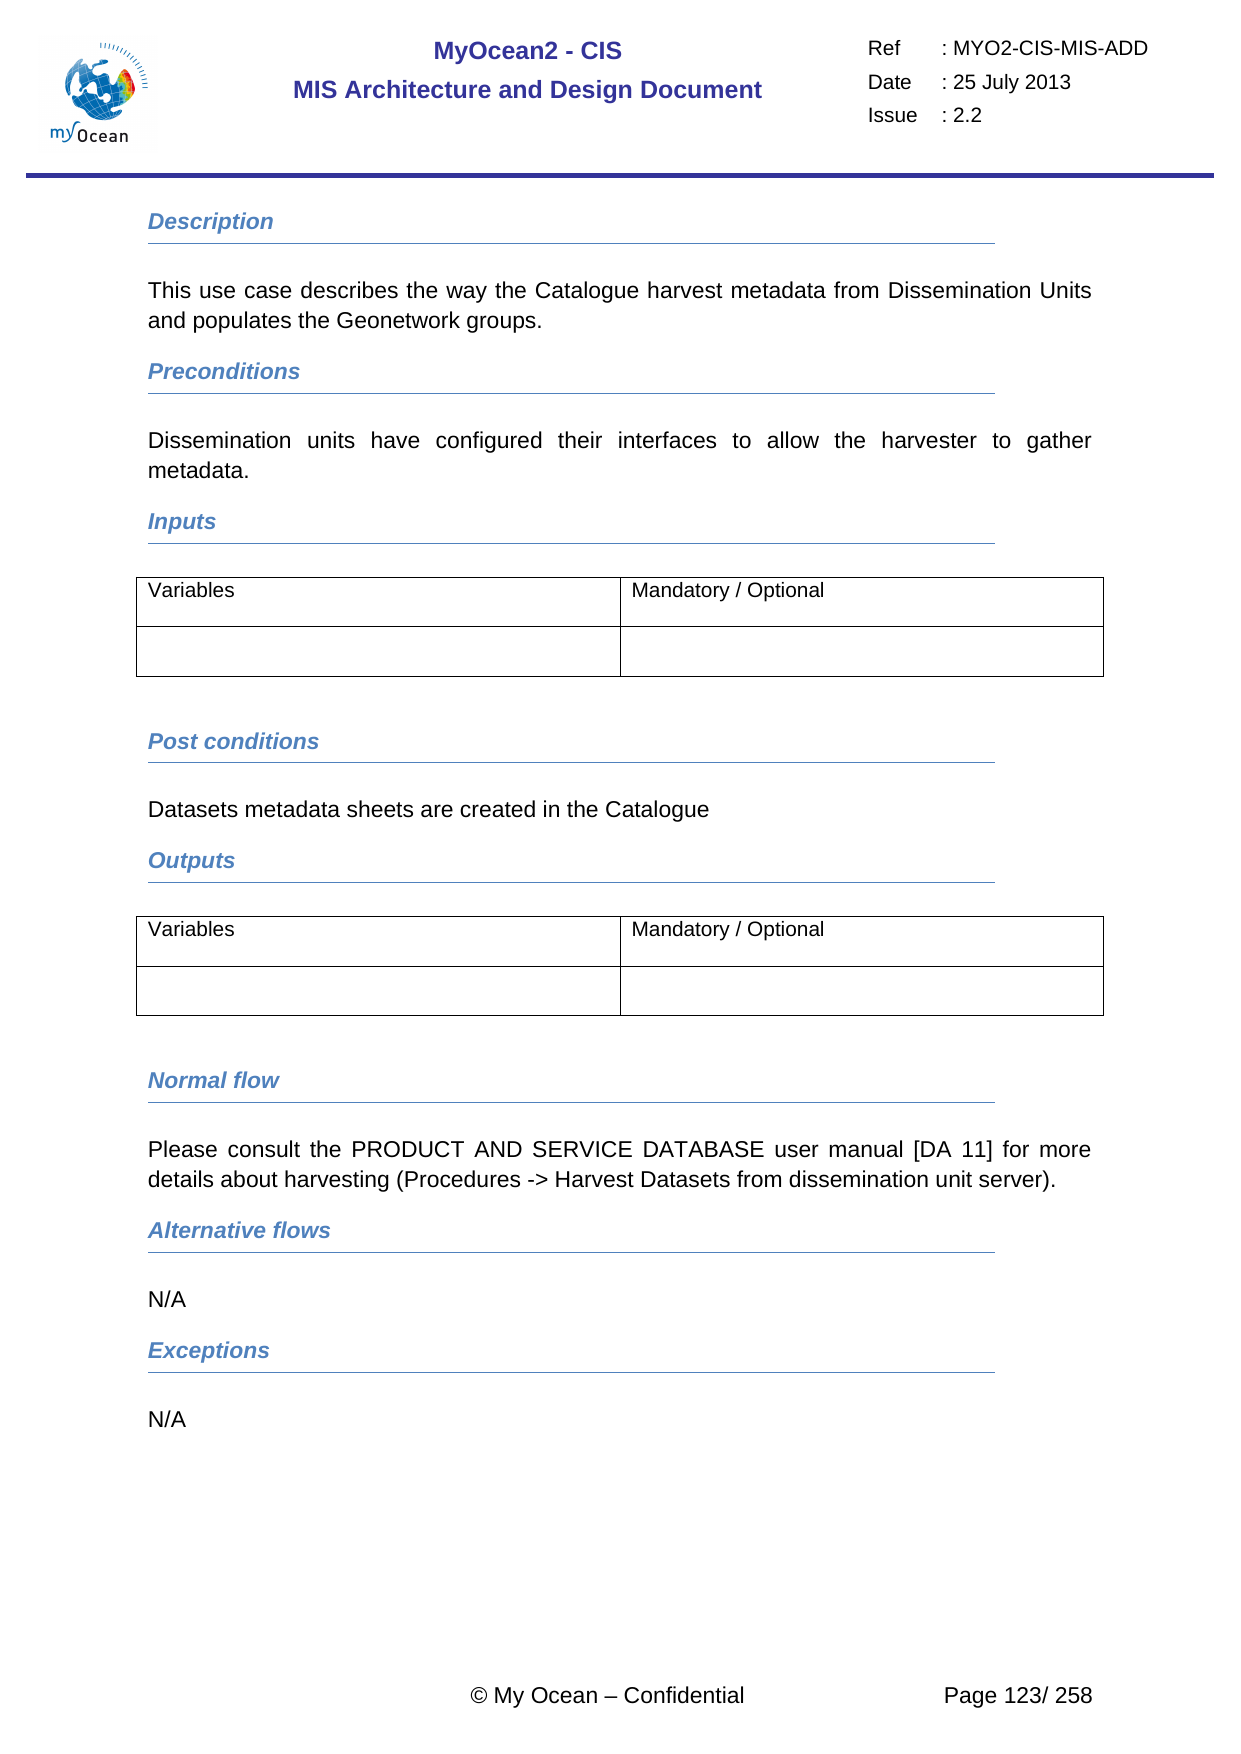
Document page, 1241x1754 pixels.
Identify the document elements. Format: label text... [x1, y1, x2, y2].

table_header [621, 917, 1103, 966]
text Outputs [148, 847, 995, 882]
text Please consult the PRODUCT AND SERVICE DATABASE user manual [DA 11] for more details about harvesting (Procedures -> Harvest Datasets from dissemination unit server). [148, 1136, 1092, 1192]
picture [37, 35, 158, 153]
text N/A [148, 1406, 1092, 1432]
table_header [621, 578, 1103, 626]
text Datasets metadata sheets are created in the Catalogue [148, 796, 1092, 823]
text Normal flow [148, 1067, 995, 1102]
text Description [148, 208, 995, 243]
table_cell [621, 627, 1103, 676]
text Preconditions [148, 358, 995, 393]
text N/A [148, 1286, 1092, 1312]
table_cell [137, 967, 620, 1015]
text Post conditions [148, 728, 995, 762]
text This use case describes the way the Catalogue harvest metadata from Dissemination Units and populates the Geonetwork groups. [148, 277, 1092, 333]
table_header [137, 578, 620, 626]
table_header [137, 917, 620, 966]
text Dissemination units have configured their interfaces to allow the harvester to gather metadata. [148, 427, 1092, 483]
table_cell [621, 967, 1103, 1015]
text Exceptions [148, 1337, 995, 1372]
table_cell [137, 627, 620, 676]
text Inputs [148, 508, 995, 543]
text Alternative flows [148, 1217, 995, 1252]
